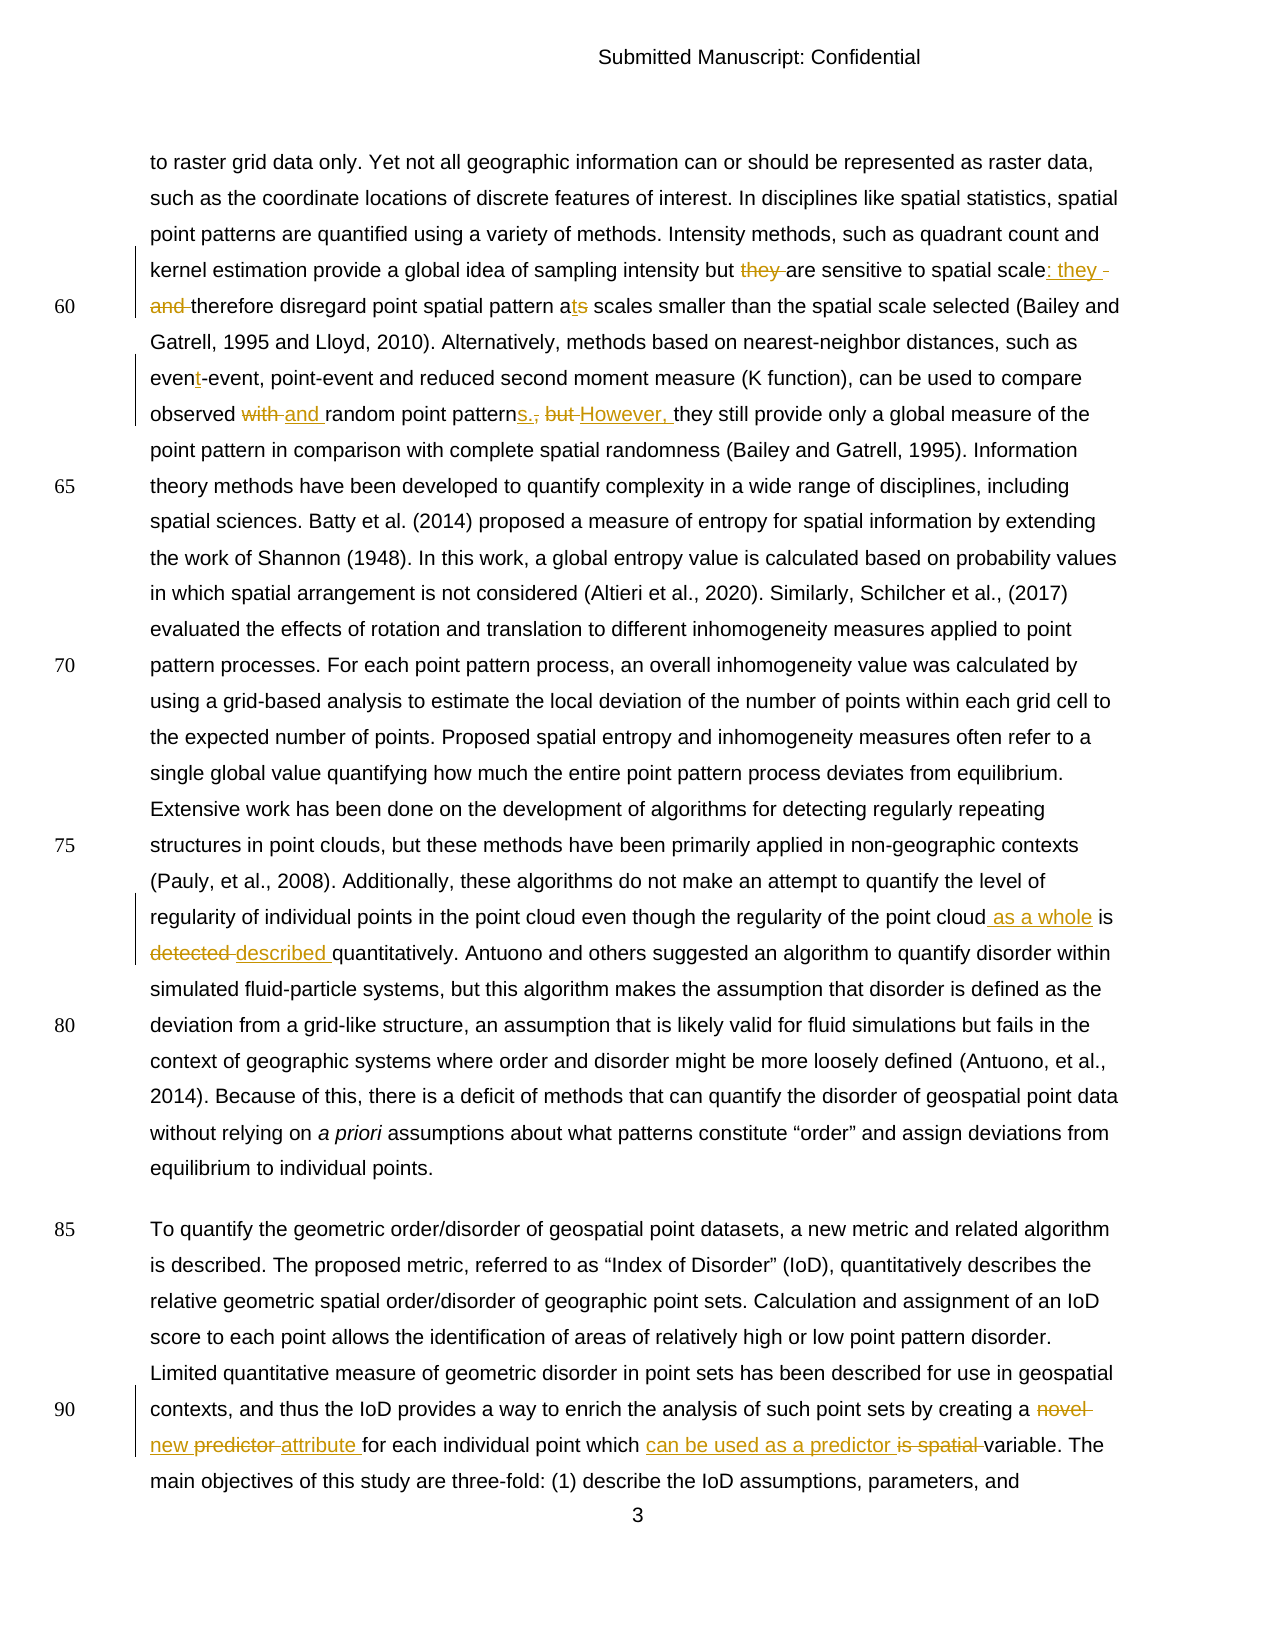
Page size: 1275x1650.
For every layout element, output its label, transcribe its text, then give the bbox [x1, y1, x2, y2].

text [150, 1217, 1125, 1493]
